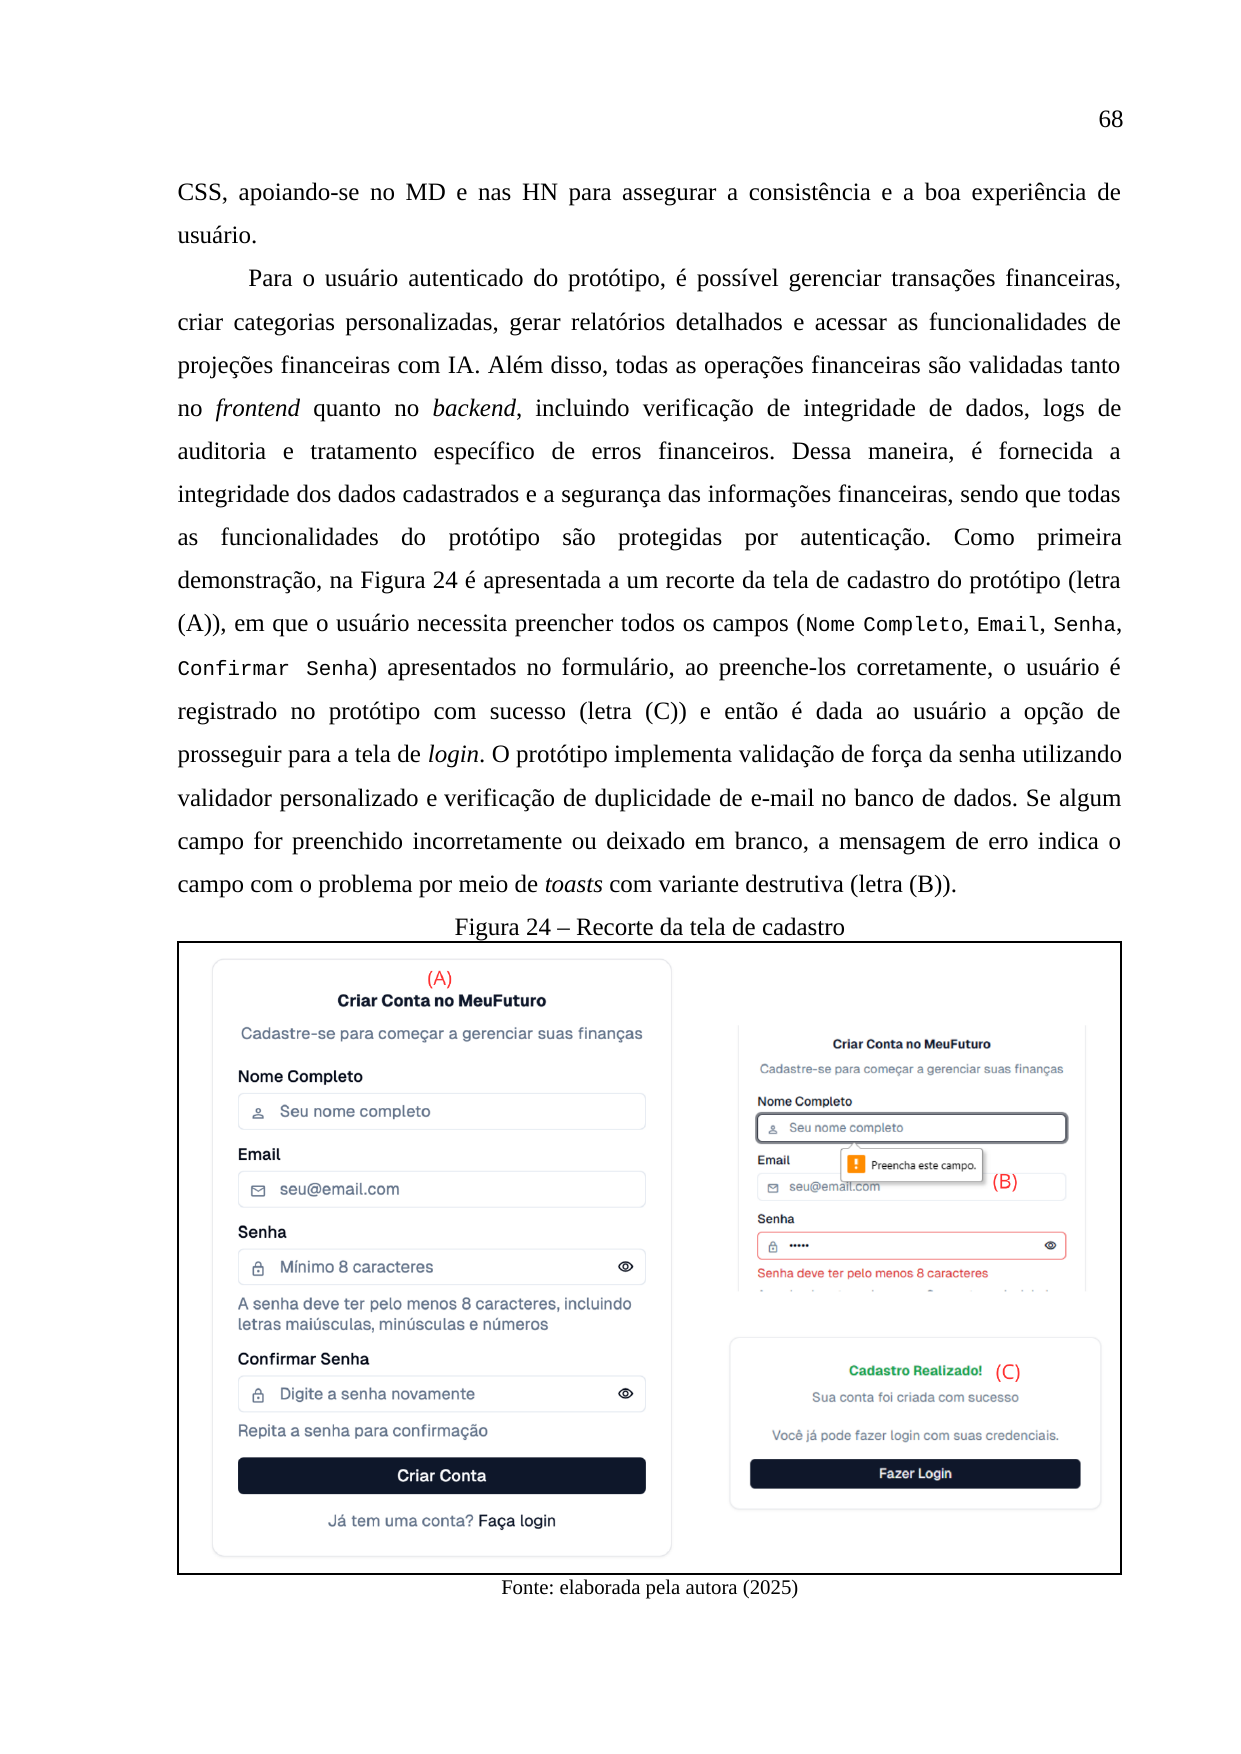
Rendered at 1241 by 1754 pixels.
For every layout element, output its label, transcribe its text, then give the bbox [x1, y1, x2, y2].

text Para o usuário autenticado do protótipo, é possível gerenciar transações financeiras, criar categorias personalizadas, gerar relatórios detalhados e acessar as funcionalidades de projeções financeiras com IA. Além disso, todas as operações financeiras são validadas tanto no frontend quanto no backend, incluindo verificação de integridade de dados, logs de auditoria e tratamento específico de erros financeiros. Dessa maneira, é fornecida a integridade dos dados cadastrados e a segurança das informações financeiras, sendo que todas as funcionalidades do protótipo são protegidas por autenticação. Como primeira demonstração, na Figura 24 é apresentada a um recorte da tela de cadastro do protótipo (letra (A)), em que o usuário necessita preencher todos os campos (Nome Completo, Email, Senha, Confirmar Senha) apresentados no formulário, ao preenche-los corretamente, o usuário é registrado no protótipo com sucesso (letra (C)) e então é dada ao usuário a opção de prosseguir para a tela de login. O protótipo implementa validação de força da senha utilizando validador personalizado e verificação de duplicidade de e-mail no banco de dados. Se algum campo for preenchido incorretamente ou deixado em branco, a mensagem de erro indica o campo com o problema por meio de toasts com variante destrutiva (letra (B)). [177, 263, 1122, 898]
text Fonte: elaborada pela autora (2025) [177, 1575, 1122, 1599]
picture [179, 943, 1120, 1573]
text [177, 177, 1122, 249]
